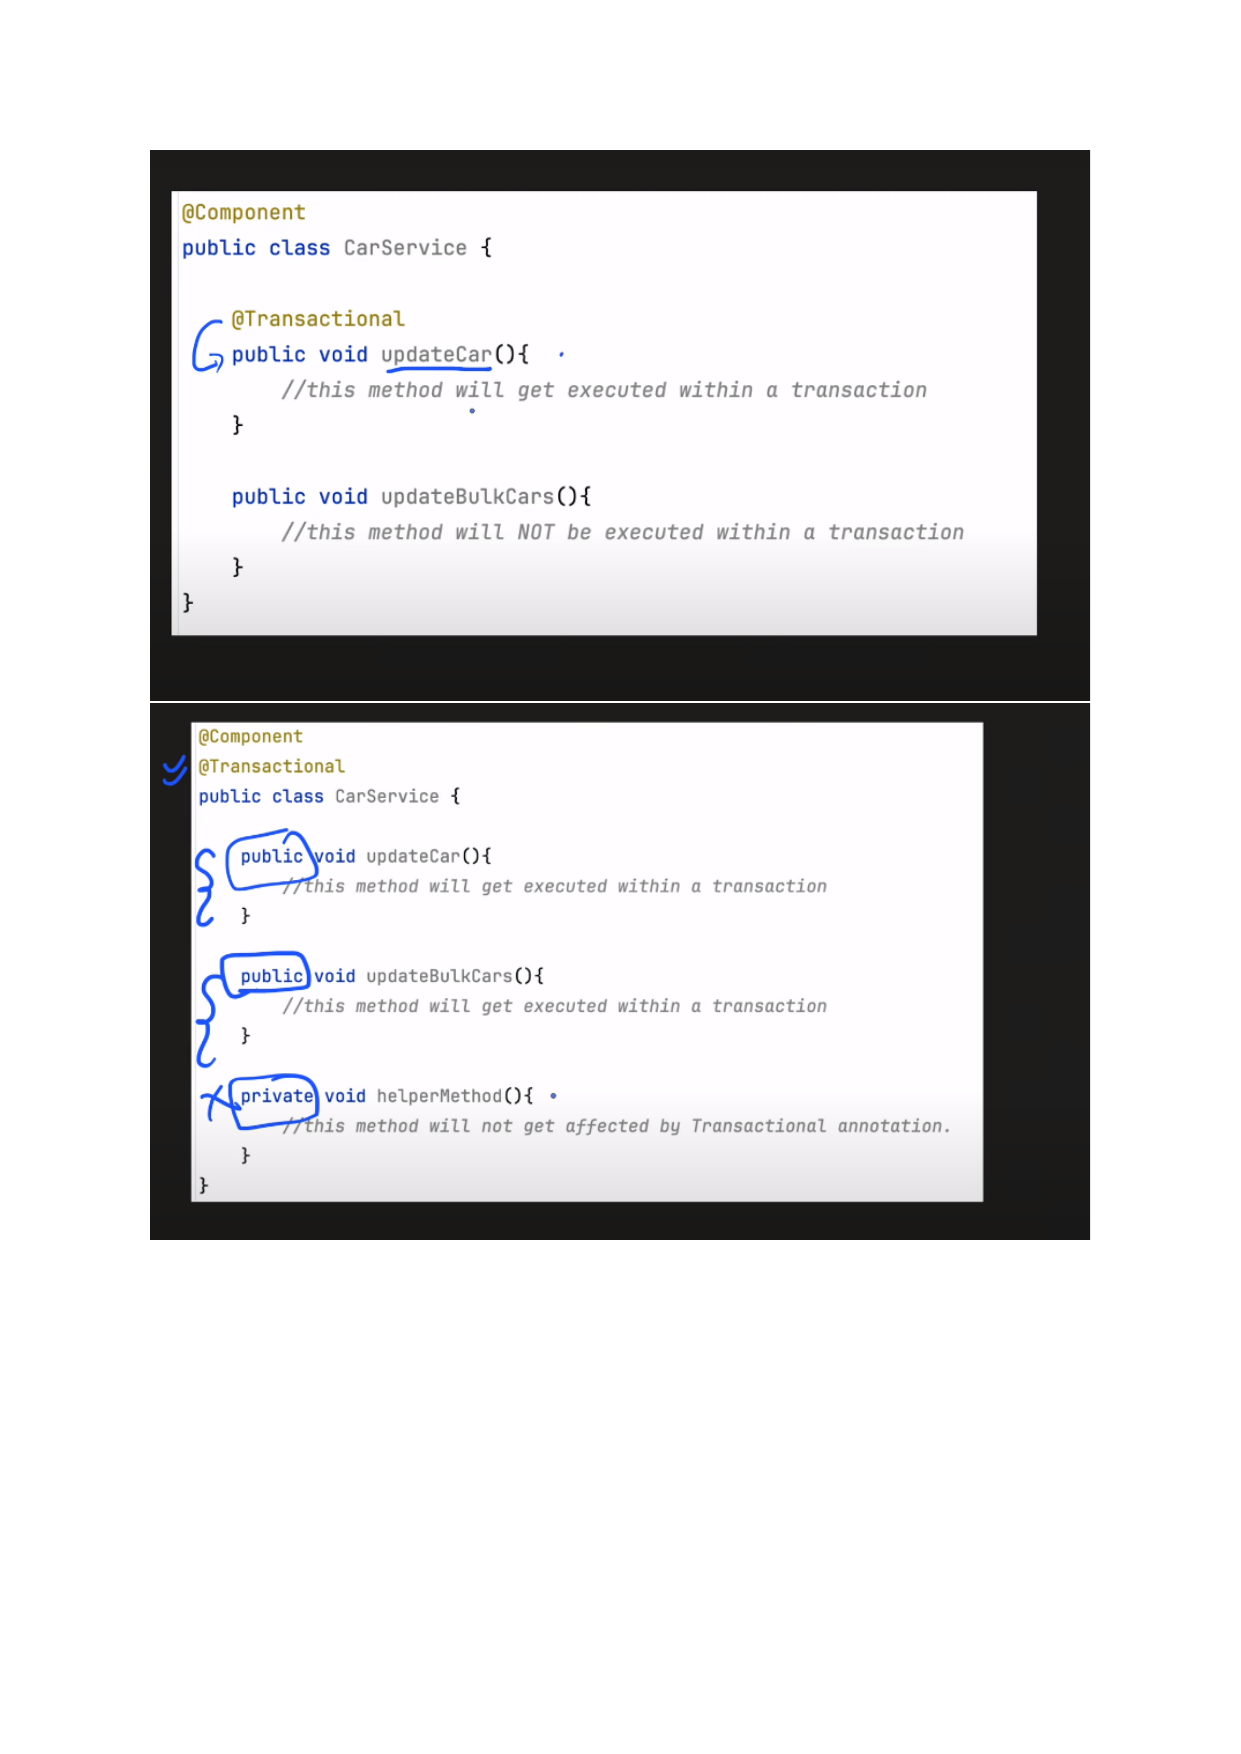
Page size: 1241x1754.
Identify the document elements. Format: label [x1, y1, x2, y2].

picture [150, 150, 1091, 701]
picture [150, 703, 1091, 1240]
